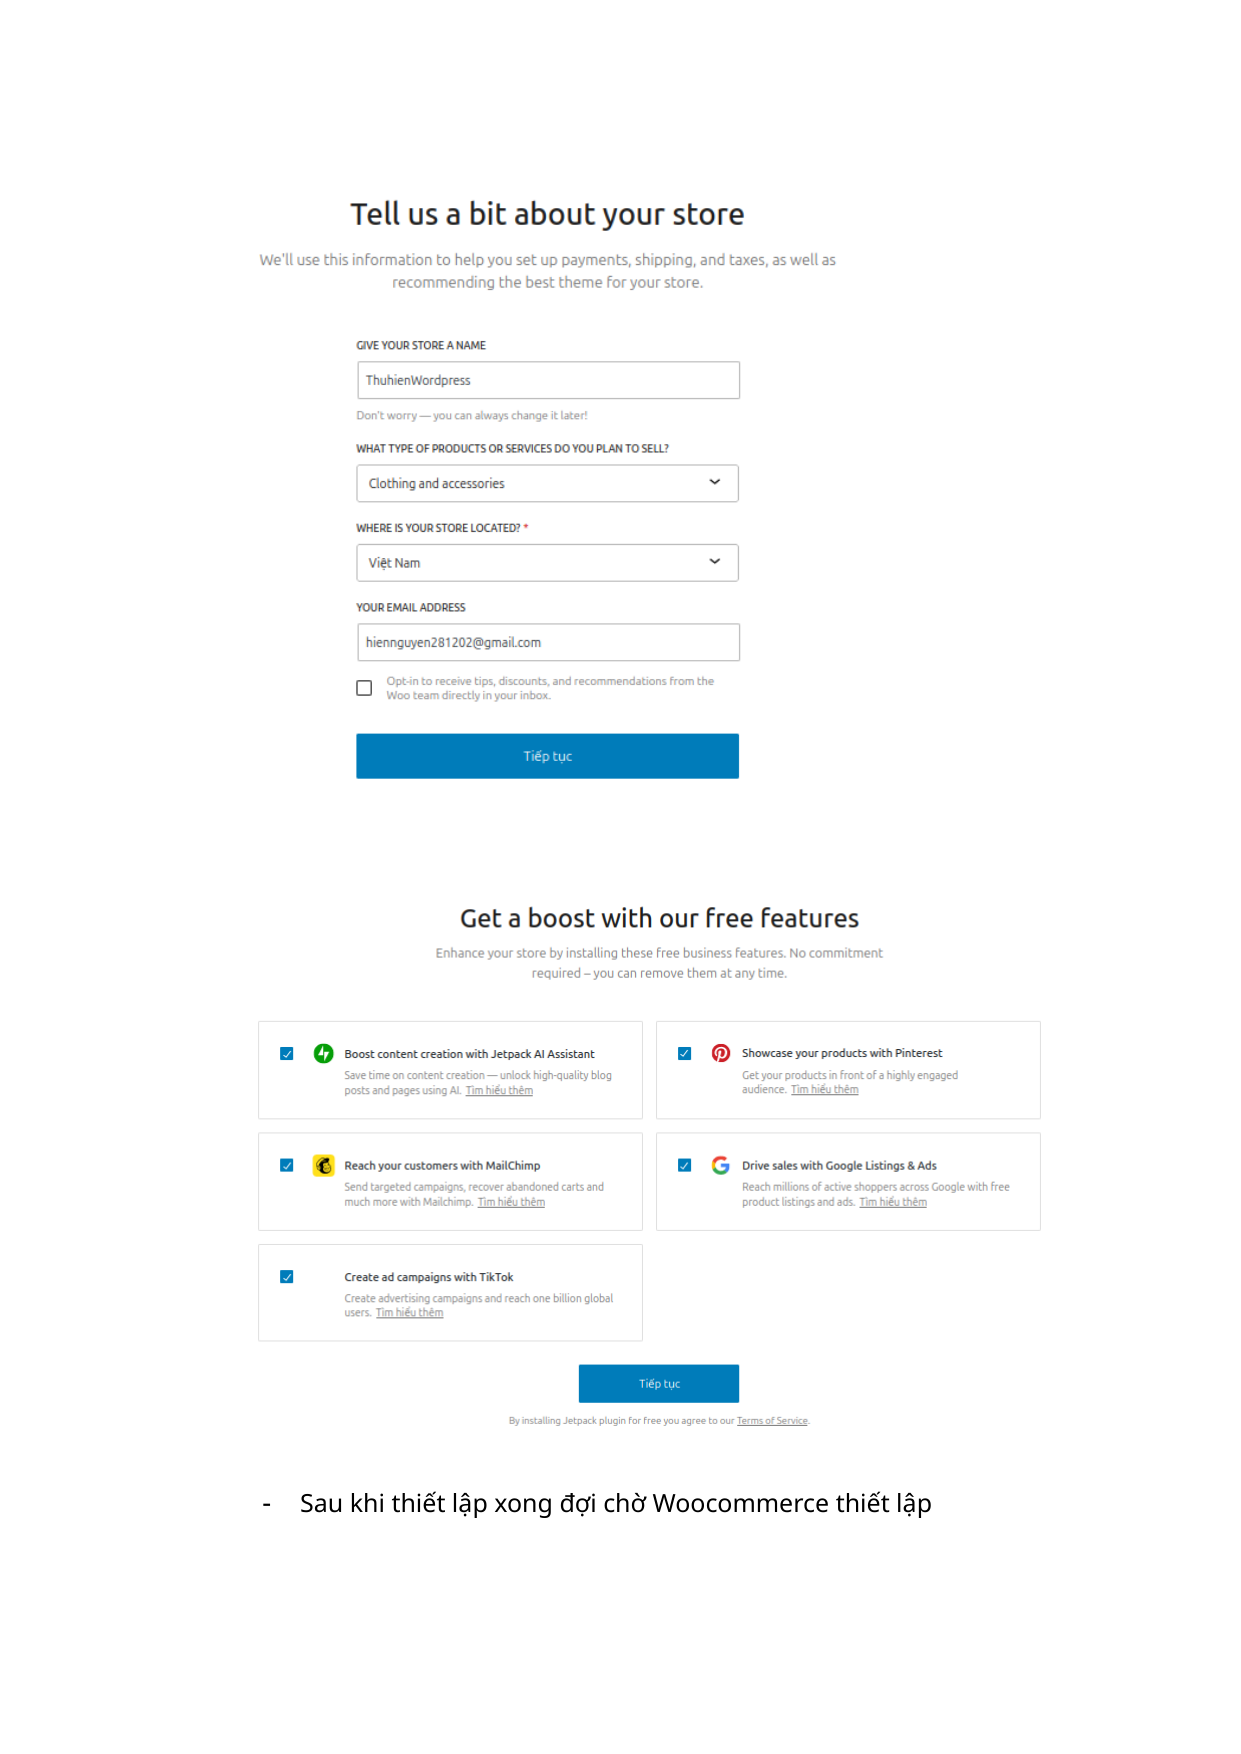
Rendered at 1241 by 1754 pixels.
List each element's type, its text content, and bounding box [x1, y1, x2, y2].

picture [225, 887, 1064, 1448]
list Sau khi thiết lập xong đợi chờ Woocommerce thiết lập [262, 1486, 1090, 1520]
picture [225, 150, 886, 812]
